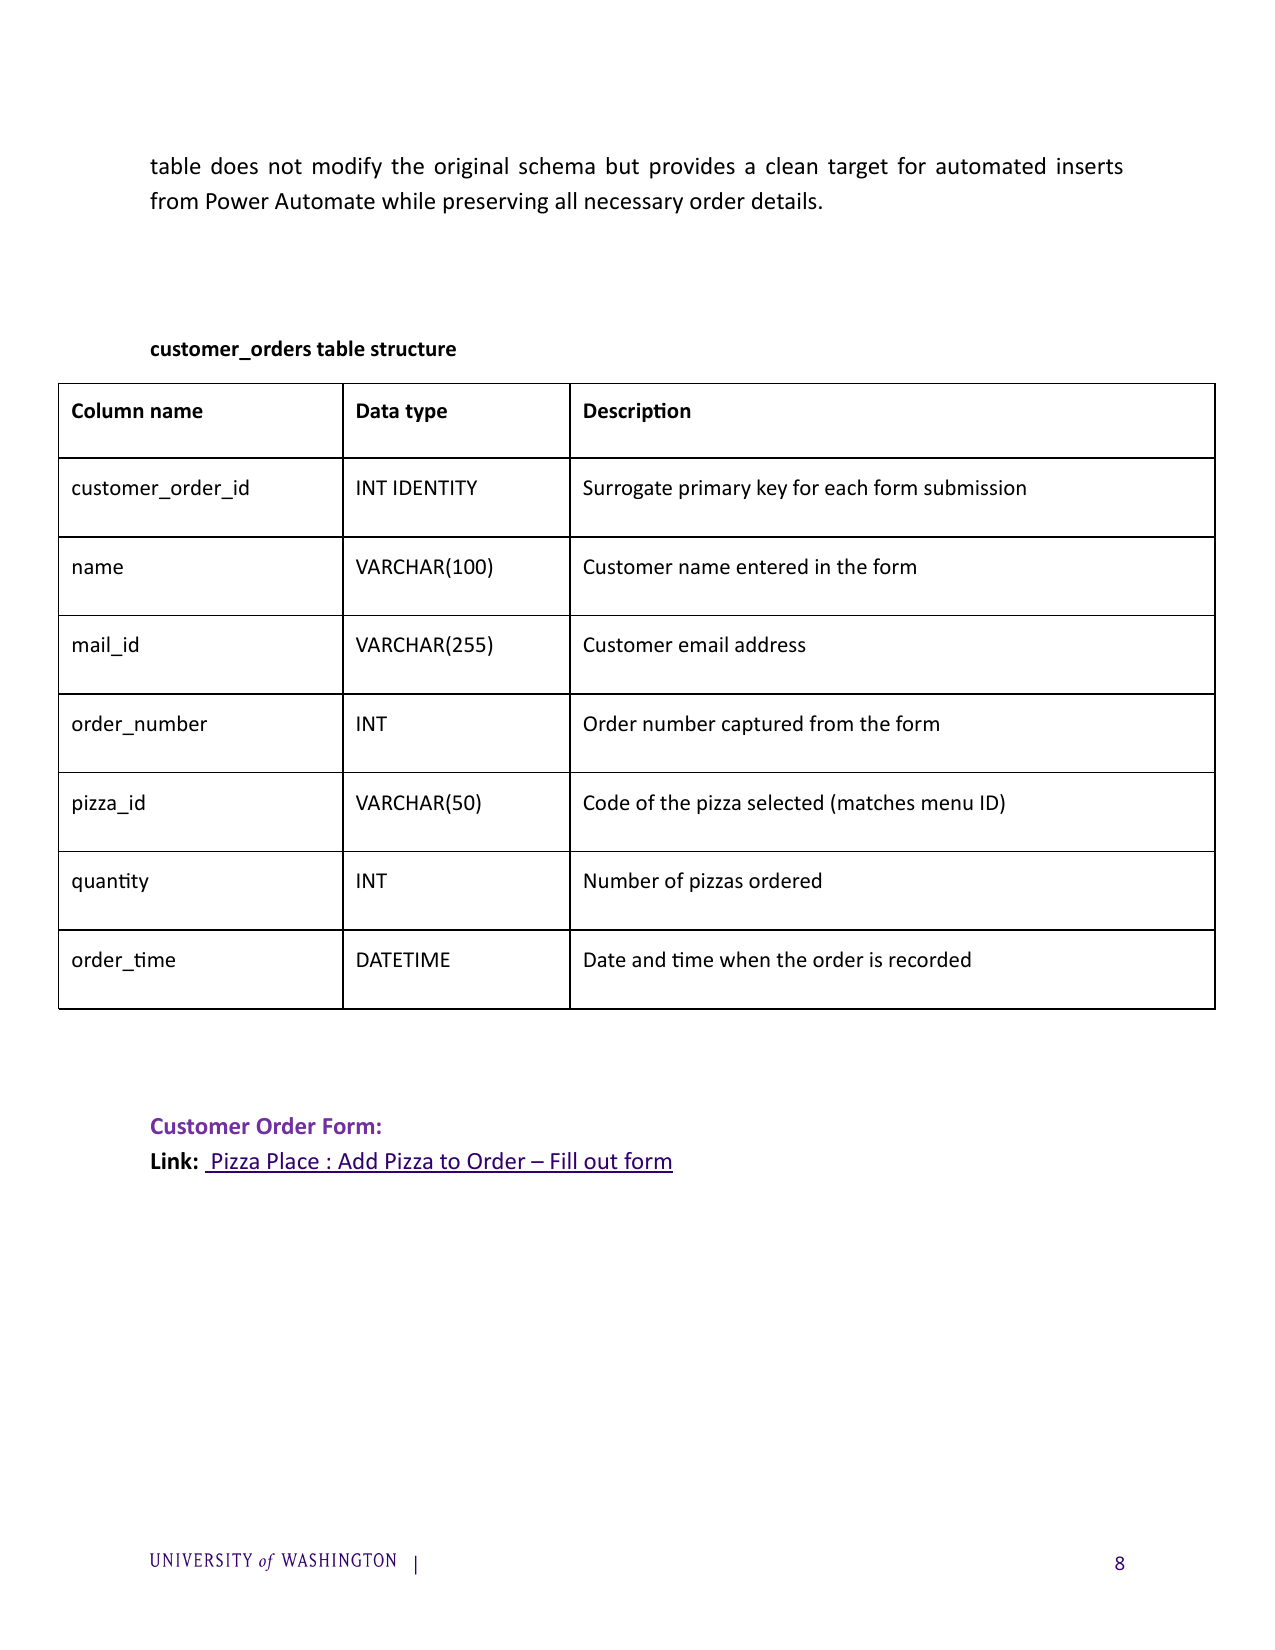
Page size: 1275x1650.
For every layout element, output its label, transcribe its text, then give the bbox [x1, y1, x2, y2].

table_cell quantity [59, 852, 342, 929]
table_cell Code of the pizza selected (matches menu ID) [571, 773, 1214, 851]
table_cell Customer email address [571, 616, 1214, 693]
table_cell pizza_id [59, 773, 342, 851]
table_cell order_number [59, 695, 342, 772]
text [150, 150, 1125, 216]
table_cell INT [344, 852, 569, 929]
table_cell Customer name entered in the form [571, 538, 1214, 614]
table_cell VARCHAR(100) [344, 538, 569, 614]
text customer_orders table structure [150, 334, 1125, 362]
picture [150, 1553, 396, 1571]
table_cell Surrogate primary key for each form submission [571, 459, 1214, 536]
table_header Column name [59, 384, 342, 457]
table_cell Number of pizzas ordered [571, 852, 1214, 929]
table_cell VARCHAR(50) [344, 773, 569, 851]
table_header Data type [344, 384, 569, 457]
table_cell customer_order_id [59, 459, 342, 536]
table_cell mail_id [59, 616, 342, 693]
text Customer Order Form: Link: Pizza Place : Add Pizza to Order – Fill out form [150, 1110, 1125, 1175]
table_cell Order number captured from the form [571, 695, 1214, 772]
table_cell order_time [59, 931, 342, 1008]
table_cell INT IDENTITY [344, 459, 569, 536]
table_cell VARCHAR(255) [344, 616, 569, 693]
table_cell name [59, 538, 342, 614]
table_cell INT [344, 695, 569, 772]
table_cell Date and time when the order is recorded [571, 931, 1214, 1008]
table_cell DATETIME [344, 931, 569, 1008]
table_header Description [571, 384, 1214, 457]
